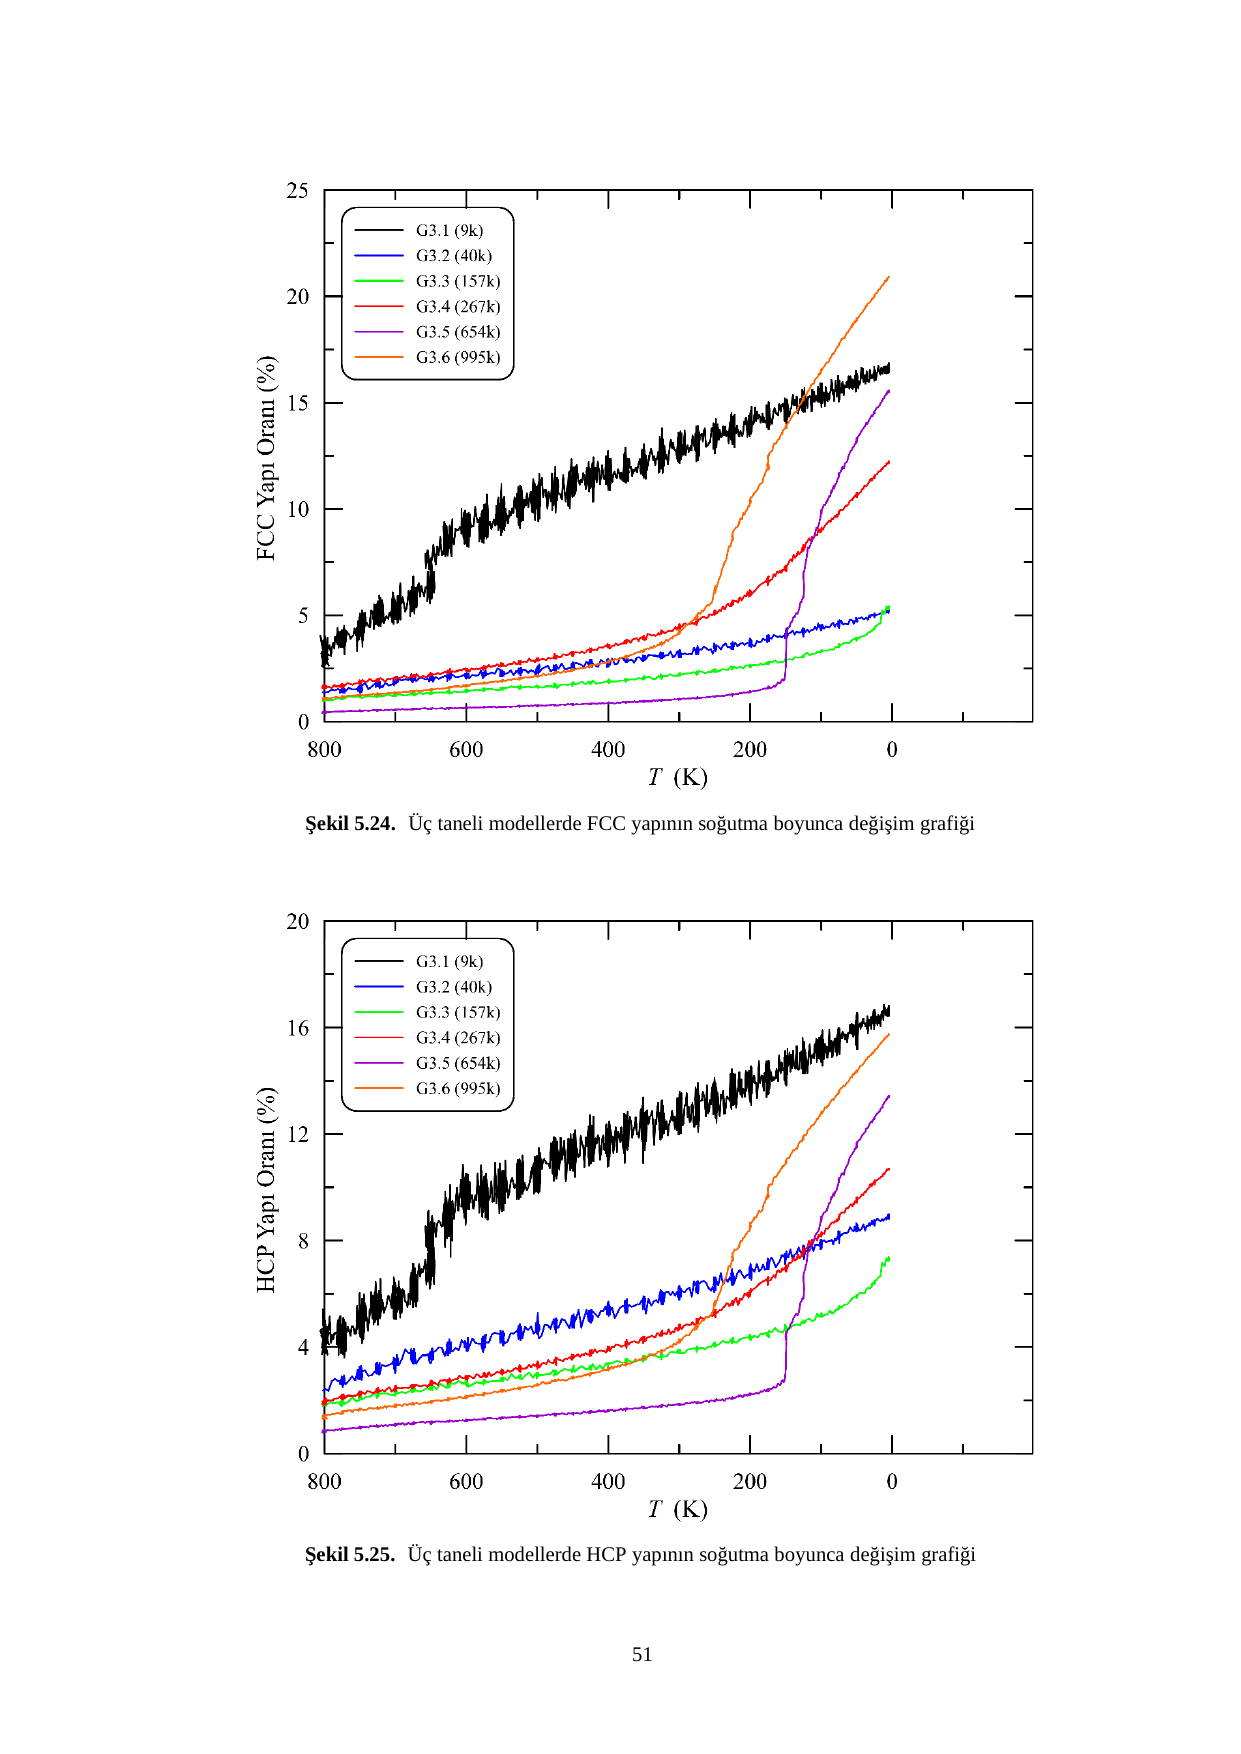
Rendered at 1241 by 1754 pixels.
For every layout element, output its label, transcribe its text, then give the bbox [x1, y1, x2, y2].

text 51 [632, 1641, 1154, 1666]
picture [251, 177, 1034, 790]
text Şekil 5.25. Üç taneli modellerde HCP yapının soğutma boyunca değişim grafiği [305, 1542, 1154, 1566]
picture [251, 908, 1034, 1522]
text Şekil 5.24. Üç taneli modellerde FCC yapının soğutma boyunca değişim grafiği [305, 810, 1154, 834]
